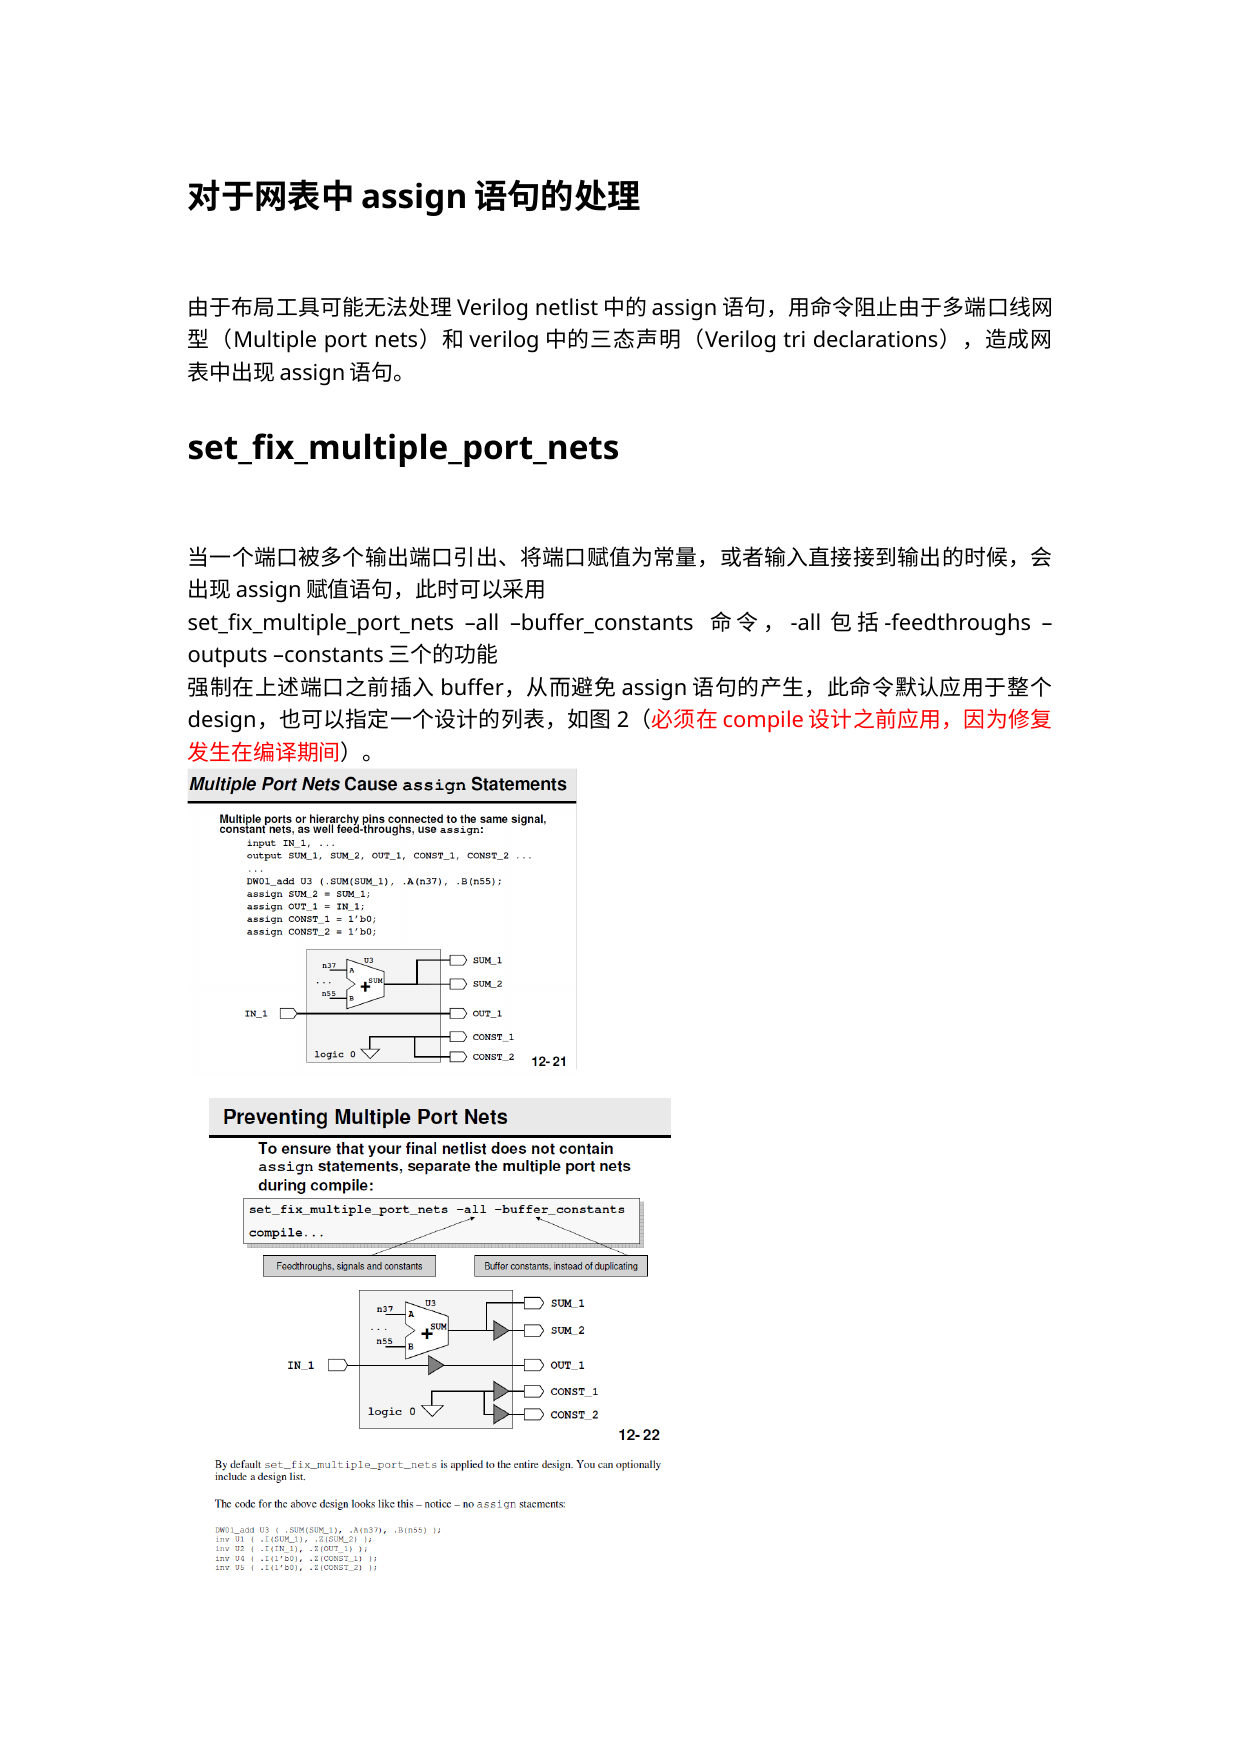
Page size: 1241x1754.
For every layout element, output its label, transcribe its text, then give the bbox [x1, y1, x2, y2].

text set_fix_multiple_port_nets –all –buffer_constants 命令，-all包括-feedthroughs –outputs –constants三个的功能 [187, 604, 1053, 669]
picture [187, 766, 577, 1076]
text 当一个端口被多个输出端口引出、将端口赋值为常量，或者输入直接接到输出的时候，会出现assign赋值语句，此时可以采用 [187, 539, 1053, 604]
text 由于布局工具可能无法处理Verilog netlist中的assign语句，用命令阻止由于多端口线网型（Multiple port nets）和verilog中的三态声明（Verilog tri declarations），造成网表中出现assign语句。 [187, 289, 1053, 387]
picture [187, 1091, 674, 1578]
text 强制在上述端口之前插入buffer，从而避免assign语句的产生，此命令默认应用于整个design，也可以指定一个设计的列表，如图2（必须在compile设计之前应用，因为修复发生在编译期间）。 [187, 669, 1053, 767]
subtitle 对于网表中assign语句的处理 [187, 162, 1053, 227]
subtitle set_fix_multiple_port_nets [187, 414, 1053, 479]
